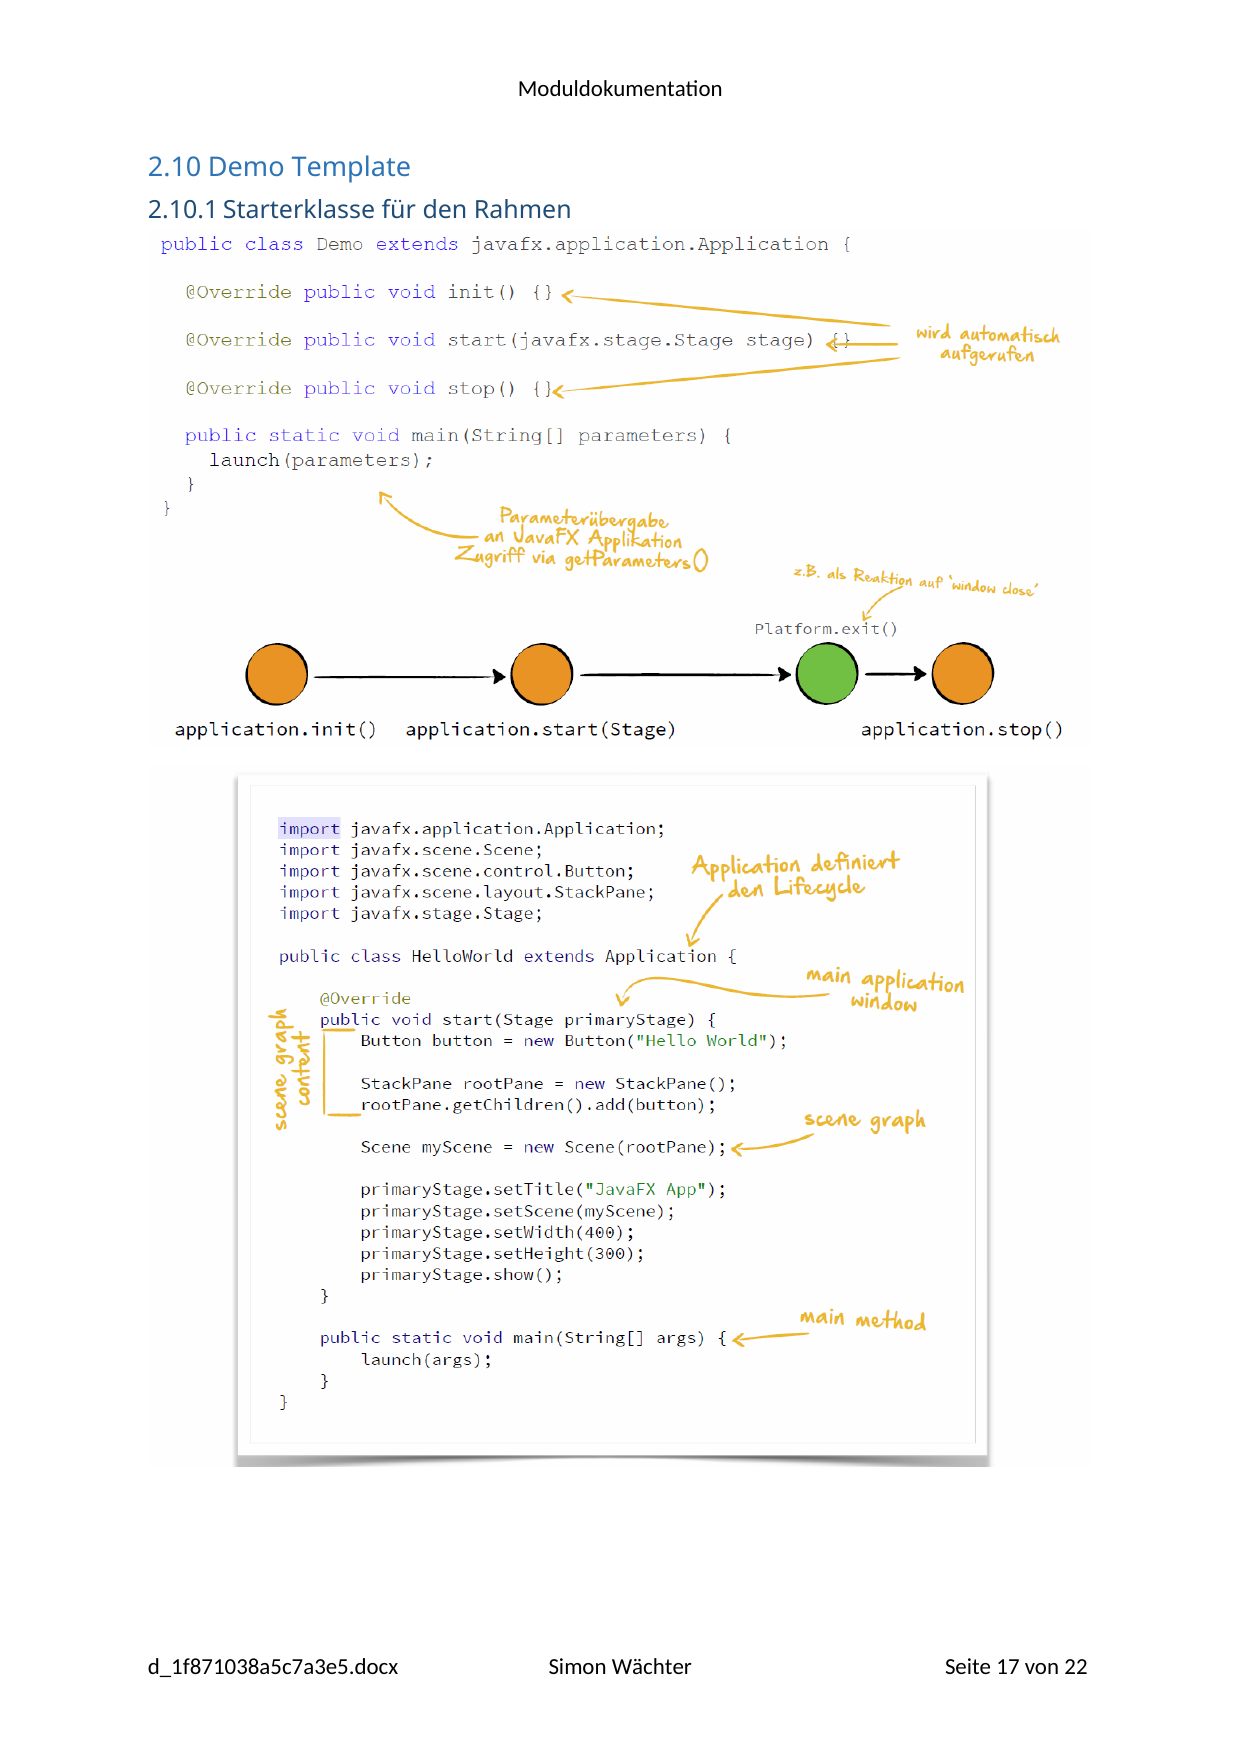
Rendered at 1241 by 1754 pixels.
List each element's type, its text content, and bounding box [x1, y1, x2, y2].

picture [147, 228, 1093, 747]
subtitle Starterklasse für den Rahmen [148, 192, 1093, 226]
picture [147, 765, 1093, 1467]
subtitle Demo Template [148, 148, 1093, 184]
